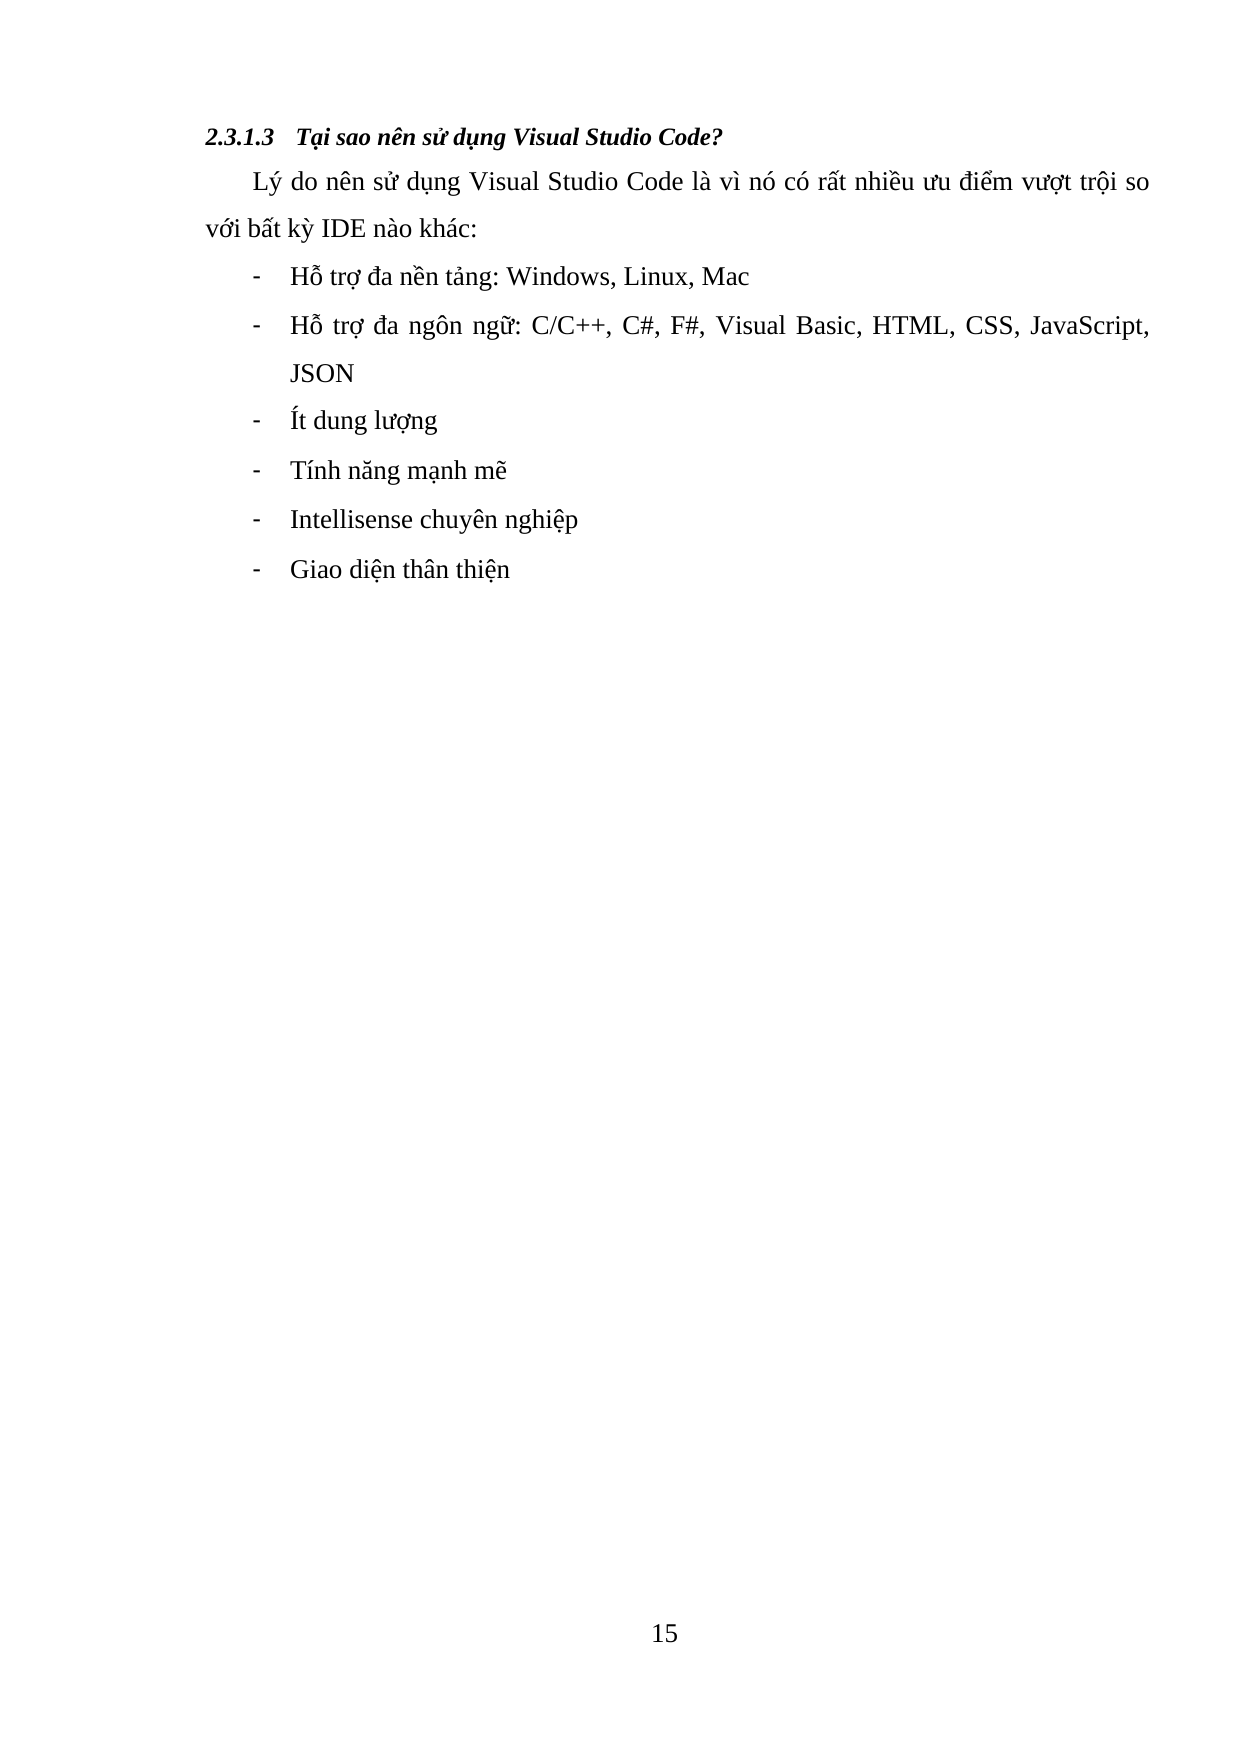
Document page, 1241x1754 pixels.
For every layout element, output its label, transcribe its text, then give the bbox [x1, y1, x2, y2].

list Intellisense chuyên nghiệp [252, 502, 1152, 535]
list Giao diện thân thiện [252, 552, 1152, 585]
subtitle Tại sao nên sử dụng Visual Studio Code? [205, 122, 1152, 151]
list Hỗ trợ đa ngôn ngữ: C/C++, C#, F#, Visual Basic, HTML, CSS, JavaScript, JSON [252, 308, 1152, 388]
list Ít dung lượng [252, 403, 1152, 436]
list Tính năng mạnh mẽ [252, 453, 1152, 486]
text Lý do nên sử dụng Visual Studio Code là vì nó có rất nhiều ưu điểm vượt trội so với bất kỳ IDE nào khác: [205, 165, 1152, 243]
list Hỗ trợ đa nền tảng: Windows, Linux, Mac [252, 259, 1152, 292]
